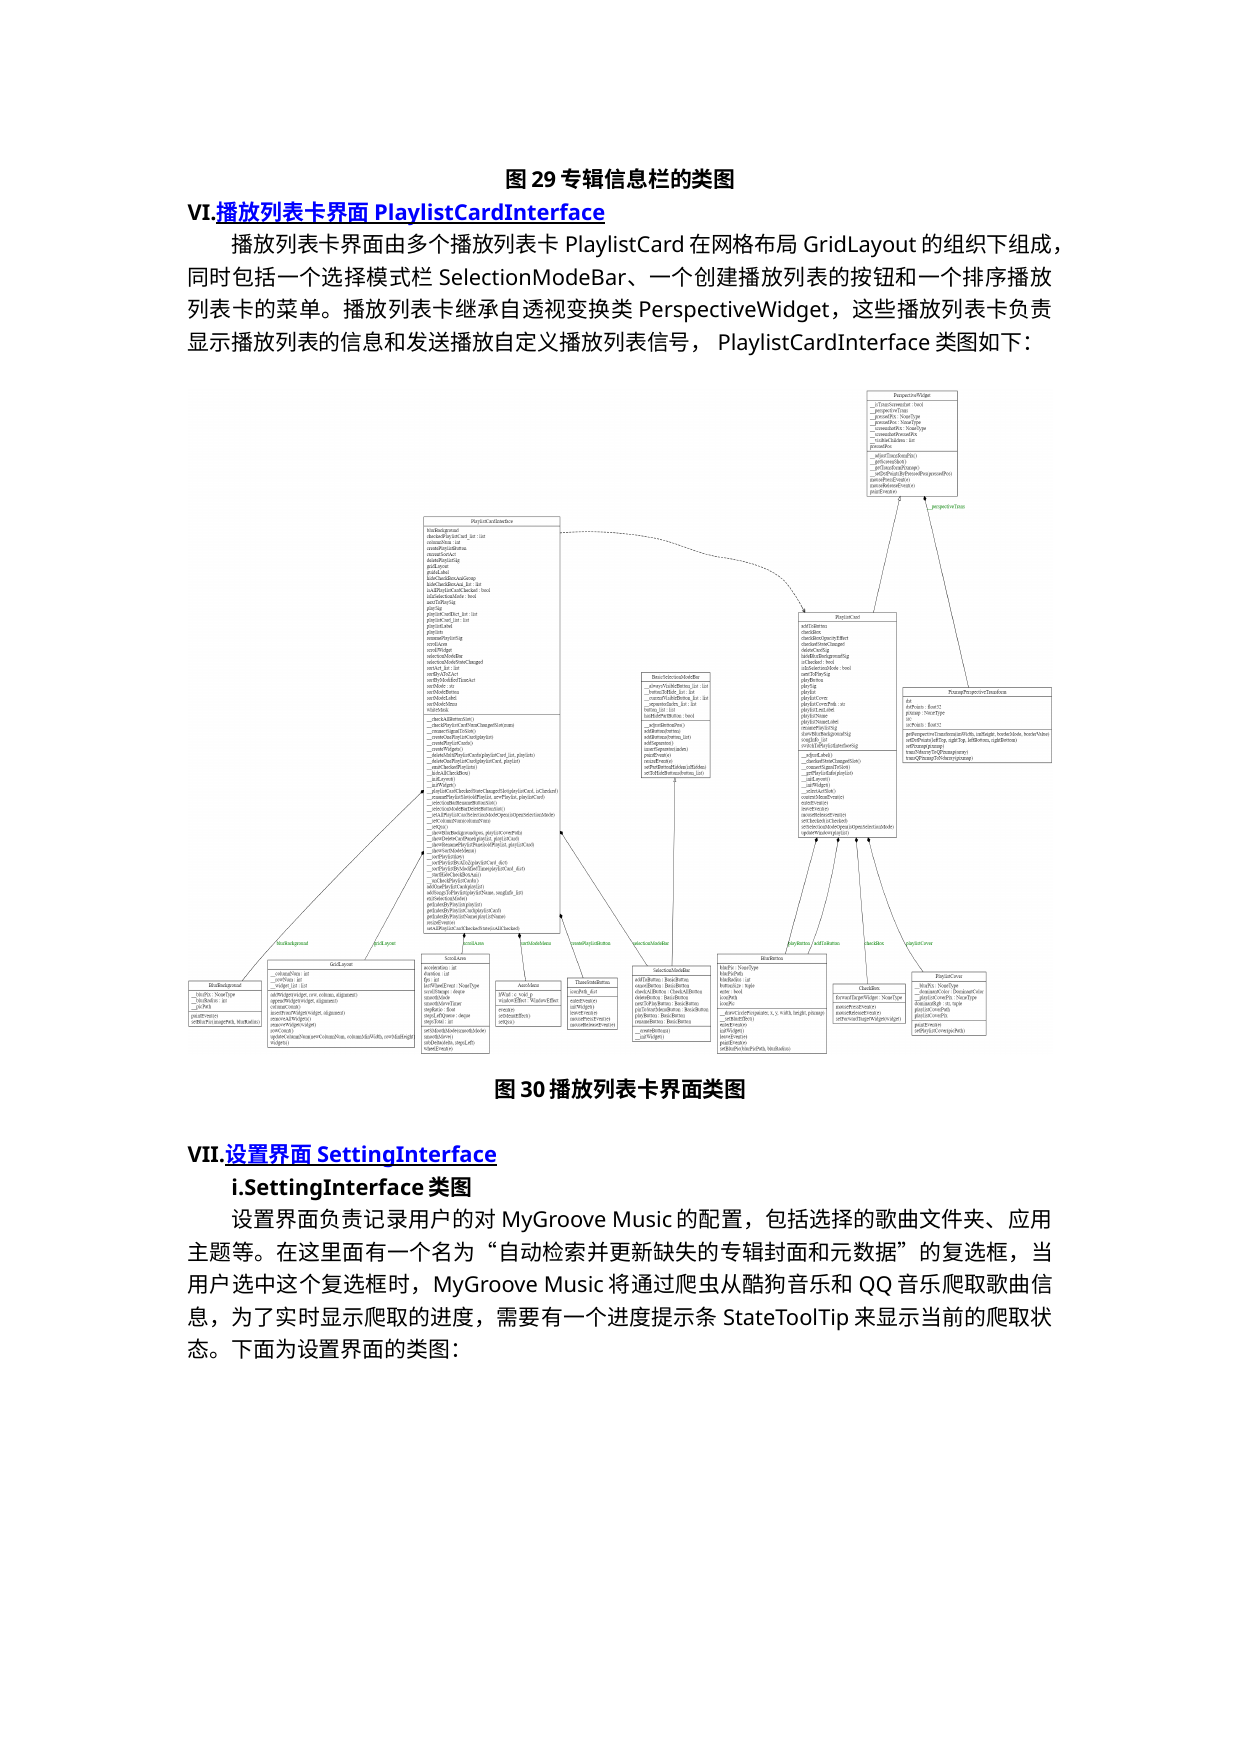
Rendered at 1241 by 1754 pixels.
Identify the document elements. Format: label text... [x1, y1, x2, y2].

picture [187, 389, 1053, 1055]
text 图29专辑信息栏的类图 [187, 162, 1053, 194]
text 设置界面负责记录用户的对MyGroove Music的配置，包括选择的歌曲文件夹、应用主题等。在这里面有一个名为“自动检索并更新缺失的专辑封面和元数据”的复选框，当用户选中这个复选框时，MyGroove Music将通过爬虫从酷狗音乐和QQ音乐爬取歌曲信息，为了实时显示爬取的进度，需要有一个进度提示条StateToolTip来显示当前的爬取状态。下面为设置界面的类图： [187, 1202, 1053, 1364]
text i.SettingInterface类图 [187, 1169, 1053, 1202]
text 播放列表卡界面由多个播放列表卡PlaylistCard在网格布局GridLayout的组织下组成，同时包括一个选择模式栏SelectionModeBar、一个创建播放列表的按钮和一个排序播放列表卡的菜单。播放列表卡继承自透视变换类PerspectiveWidget，这些播放列表卡负责显示播放列表的信息和发送播放自定义播放列表信号， PlaylistCardInterface类图如下： [187, 227, 1053, 357]
text VI.播放列表卡界面PlaylistCardInterface [187, 194, 1053, 227]
text 图30播放列表卡界面类图 [187, 1072, 1053, 1104]
text VII.设置界面SettingInterface [187, 1137, 1053, 1169]
